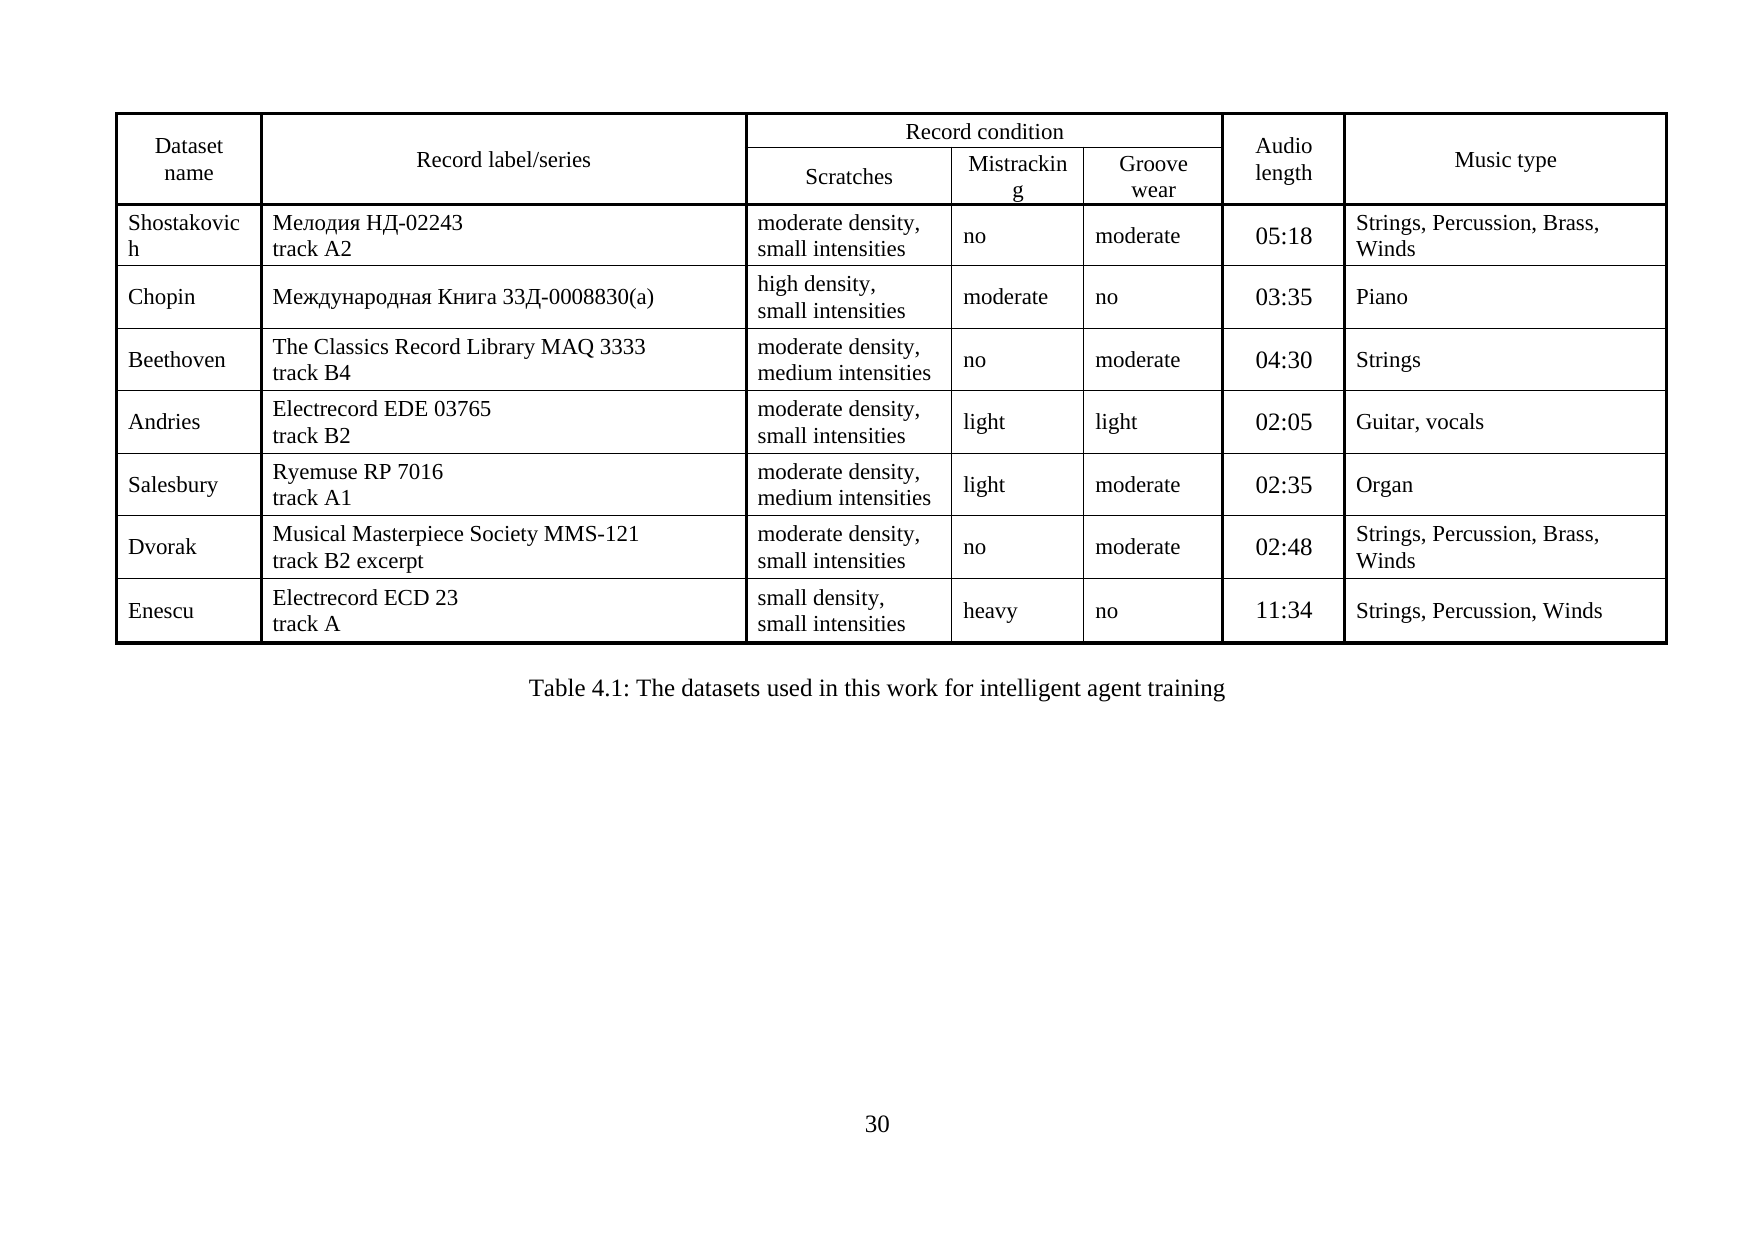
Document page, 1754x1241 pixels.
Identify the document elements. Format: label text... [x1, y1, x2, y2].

table_cell 11:34 [1224, 579, 1343, 641]
table_cell Strings, Percussion, Brass, Winds [1346, 206, 1665, 265]
table_cell Shostakovich [118, 206, 260, 265]
table_cell 05:18 [1224, 206, 1343, 265]
table_cell moderate density, small intensities [748, 206, 951, 265]
table_cell Strings, Percussion, Brass, Winds [1346, 516, 1665, 577]
table_header Audio length [1224, 115, 1343, 202]
table_cell Мелодия НД-02243 track A2 [263, 206, 745, 265]
table_cell Scratches [748, 148, 951, 202]
table_cell Beethoven [118, 329, 260, 390]
table_cell Electrecord EDE 03765 track B2 [263, 391, 745, 452]
table_header Record label/series [263, 115, 745, 202]
table_cell no [1084, 579, 1221, 641]
table_cell Enescu [118, 579, 260, 641]
text Table 4.1: The datasets used in this work for intelligent agent training [118, 673, 1636, 702]
table_cell Piano [1346, 266, 1665, 327]
table_cell light [952, 391, 1083, 452]
table_cell light [1084, 391, 1221, 452]
table_cell Mistracking [952, 148, 1083, 202]
table_cell no [952, 516, 1083, 577]
table_cell Chopin [118, 266, 260, 327]
table_cell The Classics Record Library MAQ 3333 track B4 [263, 329, 745, 390]
table_cell moderate density, medium intensities [748, 454, 951, 515]
table_cell heavy [952, 579, 1083, 641]
table_cell moderate density, small intensities [748, 391, 951, 452]
table_header Record condition [748, 115, 1221, 147]
table_cell Salesbury [118, 454, 260, 515]
table_cell no [1084, 266, 1221, 327]
table_cell Ryemuse RP 7016 track A1 [263, 454, 745, 515]
table_cell high density, small intensities [748, 266, 951, 327]
table_cell Strings [1346, 329, 1665, 390]
table_header Dataset name [118, 115, 260, 202]
table_cell moderate [1084, 454, 1221, 515]
table_cell Electrecord ECD 23 track A [263, 579, 745, 641]
table_cell moderate density, small intensities [748, 516, 951, 577]
table_cell moderate [1084, 206, 1221, 265]
table_cell Dvorak [118, 516, 260, 577]
table_cell moderate [1084, 516, 1221, 577]
table_cell 02:05 [1224, 391, 1343, 452]
table_cell 02:48 [1224, 516, 1343, 577]
table_cell Organ [1346, 454, 1665, 515]
table_cell moderate [952, 266, 1083, 327]
table_cell Musical Masterpiece Society MMS-121 track B2 excerpt [263, 516, 745, 577]
table_cell no [952, 329, 1083, 390]
table_cell 03:35 [1224, 266, 1343, 327]
table_cell small density, small intensities [748, 579, 951, 641]
table_cell Andries [118, 391, 260, 452]
table_cell Guitar, vocals [1346, 391, 1665, 452]
table_cell light [952, 454, 1083, 515]
table_cell moderate density, medium intensities [748, 329, 951, 390]
table_cell Groove wear [1084, 148, 1221, 202]
table_header Music type [1346, 115, 1665, 202]
table_cell 02:35 [1224, 454, 1343, 515]
table_cell Международная Книга 33Д-0008830(а) [263, 266, 745, 327]
table_cell 04:30 [1224, 329, 1343, 390]
table_cell Strings, Percussion, Winds [1346, 579, 1665, 641]
table_cell moderate [1084, 329, 1221, 390]
table_cell no [952, 206, 1083, 265]
